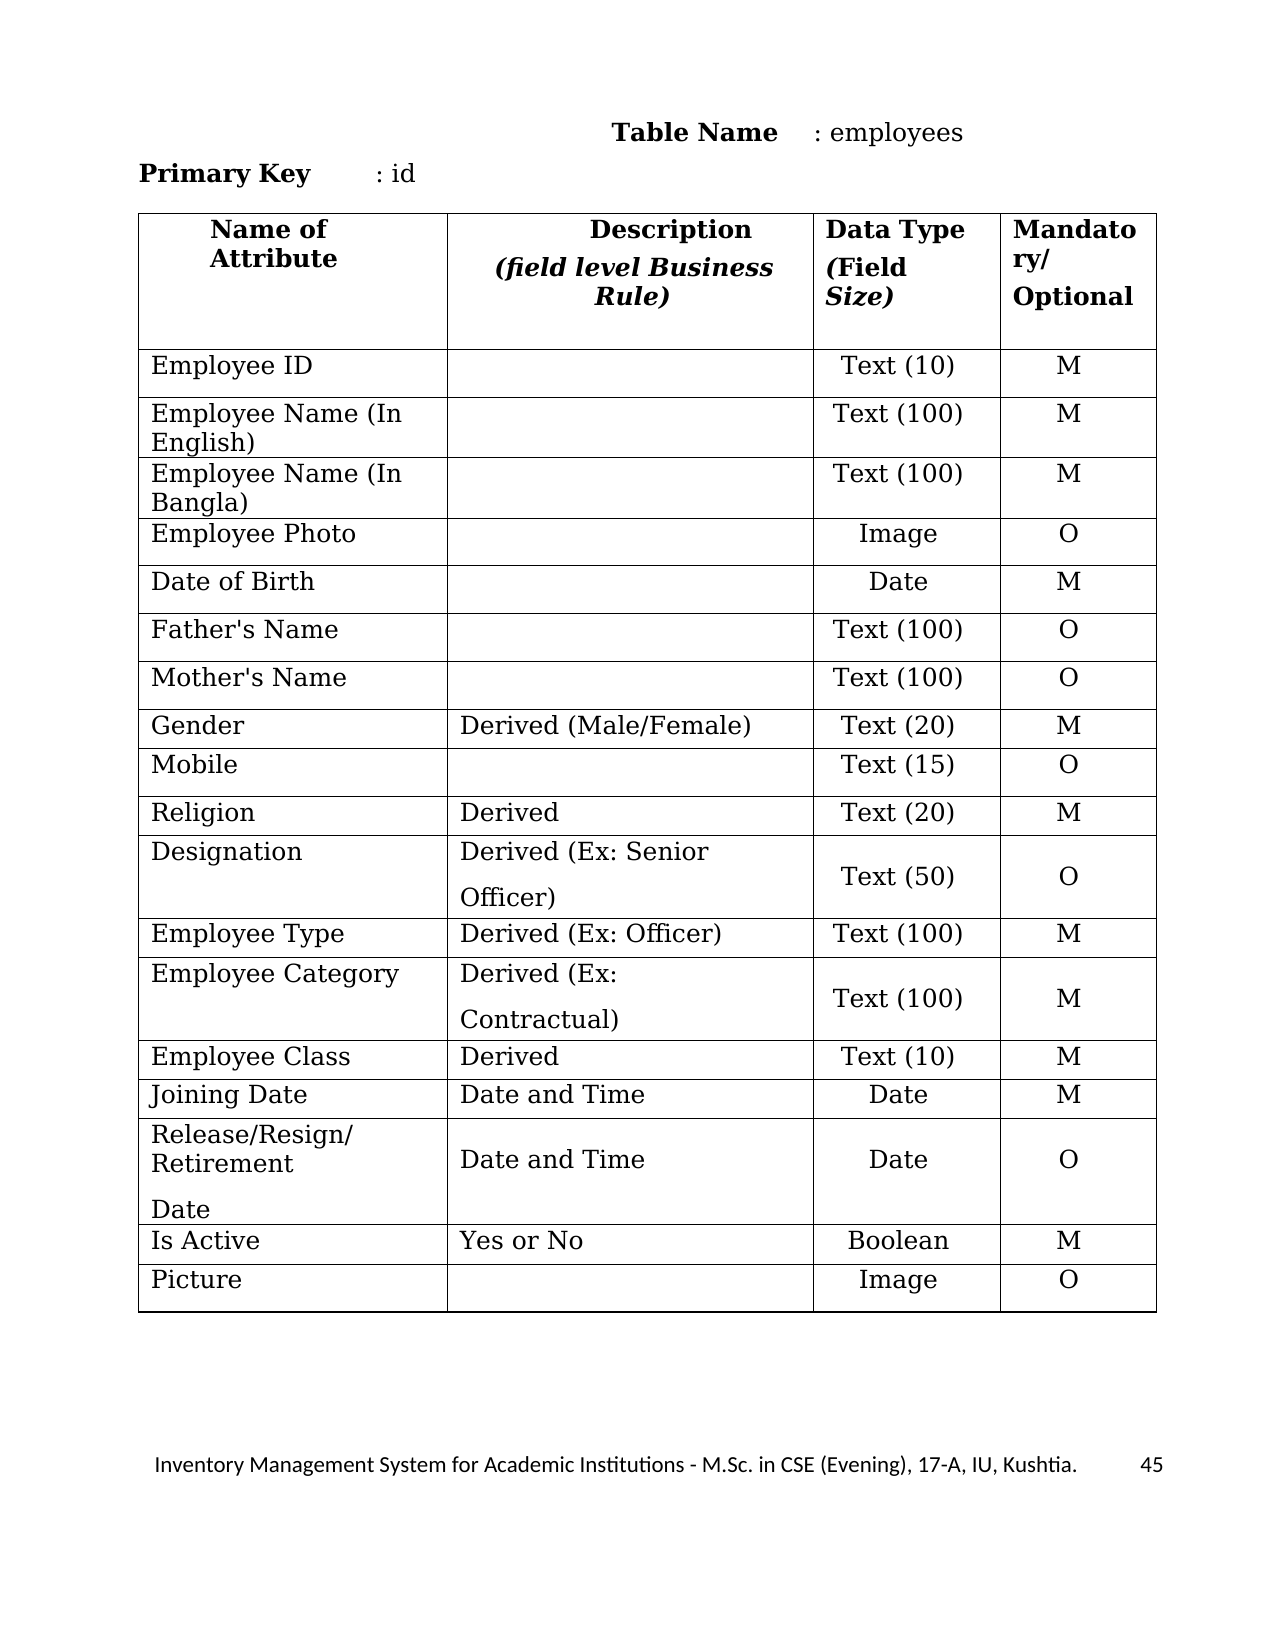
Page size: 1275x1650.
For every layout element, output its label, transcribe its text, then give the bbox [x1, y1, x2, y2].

table_cell Date and Time [448, 1119, 813, 1224]
table_cell Mobile [139, 749, 447, 796]
table_cell Employee Class [139, 1041, 447, 1079]
table_header Data Type (Field Size) [814, 214, 1000, 349]
table_cell M [1001, 566, 1156, 613]
table_cell [448, 749, 813, 796]
table_cell Derived (Ex: Officer) [448, 919, 813, 957]
table_cell Employee Name (In Bangla) [139, 458, 447, 517]
text Primary Key : id [138, 159, 1188, 188]
table_cell Mother's Name [139, 662, 447, 709]
table_cell [448, 398, 813, 457]
table_cell Employee ID [139, 350, 447, 397]
table_cell Text (20) [814, 710, 1000, 748]
table_cell [448, 519, 813, 565]
table_cell [448, 614, 813, 661]
table_cell Derived (Ex: Contractual) [448, 958, 813, 1039]
table_cell Text (15) [814, 749, 1000, 796]
table_cell O [1001, 662, 1156, 709]
table_cell Father's Name [139, 614, 447, 661]
table_cell O [1001, 614, 1156, 661]
table_cell Date of Birth [139, 566, 447, 613]
table_cell Employee Photo [139, 519, 447, 565]
table_cell Release/Resign/Retirement Date [139, 1119, 447, 1224]
table_header Mandatory/ Optional [1001, 214, 1156, 349]
table_cell O [1001, 749, 1156, 796]
table_cell Gender [139, 710, 447, 748]
table_cell Date [814, 1119, 1000, 1224]
table_cell [448, 566, 813, 613]
table_header Description (field level Business Rule) [448, 214, 813, 349]
table_cell Image [814, 1265, 1000, 1311]
table_cell [448, 350, 813, 397]
table_cell M [1001, 1225, 1156, 1263]
table_cell Designation [139, 836, 447, 918]
table_cell M [1001, 350, 1156, 397]
table_cell M [1001, 797, 1156, 835]
table_cell Employee Category [139, 958, 447, 1039]
table_cell Text (50) [814, 836, 1000, 918]
table_cell O [1001, 1119, 1156, 1224]
table_cell Text (100) [814, 398, 1000, 457]
table_cell Derived (Male/Female) [448, 710, 813, 748]
table_cell M [1001, 958, 1156, 1039]
table_cell [448, 458, 813, 517]
table_cell O [1001, 519, 1156, 565]
table_cell Image [814, 519, 1000, 565]
table_cell Yes or No [448, 1225, 813, 1263]
table_cell Joining Date [139, 1080, 447, 1118]
table_cell Derived [448, 1041, 813, 1079]
table_cell [448, 1265, 813, 1311]
table_cell Text (10) [814, 350, 1000, 397]
table_cell Text (10) [814, 1041, 1000, 1079]
table_cell Text (100) [814, 458, 1000, 517]
table_cell Text (100) [814, 958, 1000, 1039]
table_cell Boolean [814, 1225, 1000, 1263]
table_cell Employee Name (In English) [139, 398, 447, 457]
table_cell [448, 662, 813, 709]
table_cell Date and Time [448, 1080, 813, 1118]
table_cell Text (100) [814, 662, 1000, 709]
table_cell M [1001, 1080, 1156, 1118]
table_cell O [1001, 1265, 1156, 1311]
table_cell M [1001, 710, 1156, 748]
table_cell Derived [448, 797, 813, 835]
table_cell Employee Type [139, 919, 447, 957]
table_cell Date [814, 1080, 1000, 1118]
table_cell Picture [139, 1265, 447, 1311]
table_cell Date [814, 566, 1000, 613]
table_cell M [1001, 1041, 1156, 1079]
text Table Name : employees [611, 118, 971, 147]
table_cell Is Active [139, 1225, 447, 1263]
table_cell Derived (Ex: Senior Officer) [448, 836, 813, 918]
table_cell M [1001, 919, 1156, 957]
table_header Name of Attribute [139, 214, 447, 349]
table_cell M [1001, 458, 1156, 517]
table_cell O [1001, 836, 1156, 918]
table_cell Text (100) [814, 614, 1000, 661]
table_cell Text (20) [814, 797, 1000, 835]
table_cell Religion [139, 797, 447, 835]
table_cell M [1001, 398, 1156, 457]
table_cell Text (100) [814, 919, 1000, 957]
